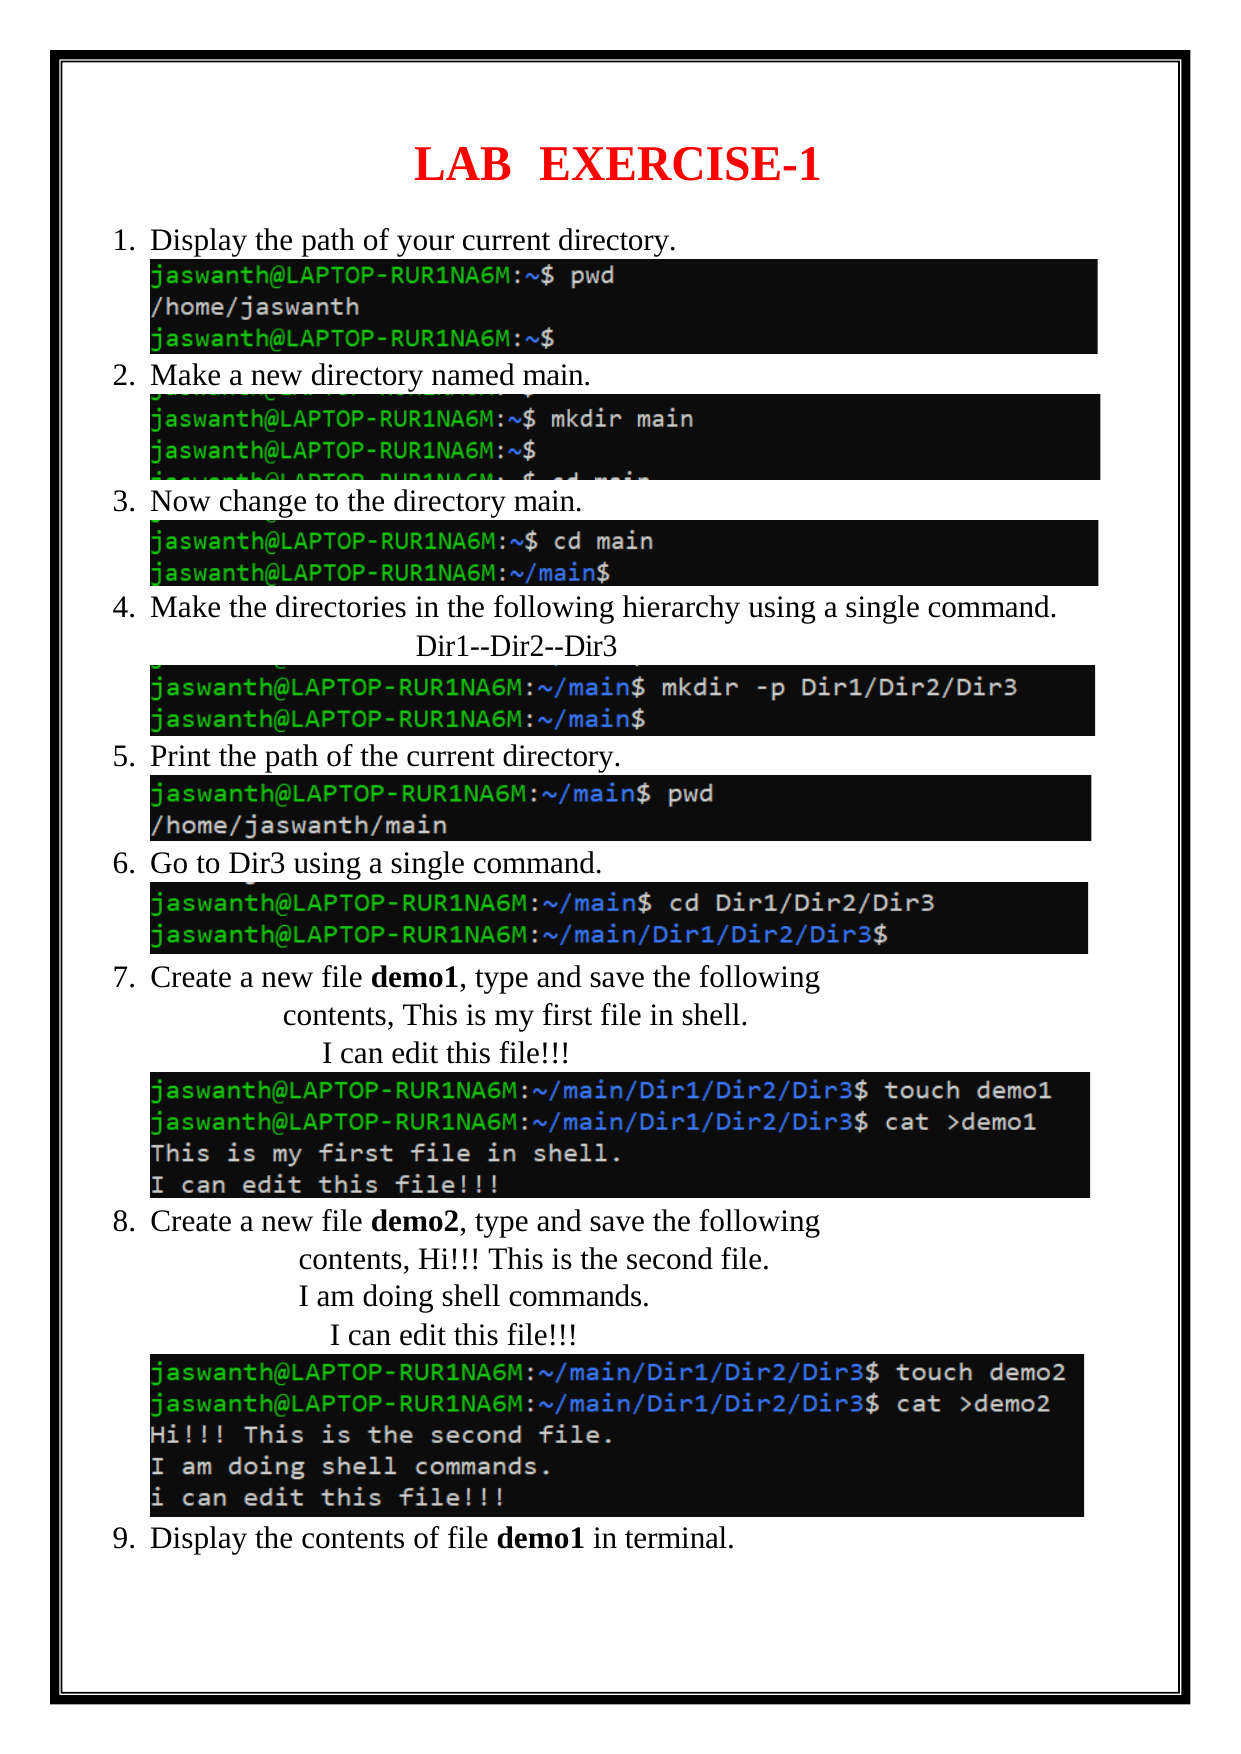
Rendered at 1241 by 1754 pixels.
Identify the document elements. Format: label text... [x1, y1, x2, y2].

text I can edit this file!!! [329, 1316, 1180, 1352]
list Now change to the directory main. [112, 482, 1180, 518]
text I can edit this file!!! [322, 1034, 1180, 1070]
subtitle LAB EXERCISE-1 [414, 134, 1180, 192]
list Display the path of your current directory. [112, 221, 1180, 257]
picture [150, 259, 1098, 354]
picture [150, 882, 1089, 954]
list Go to Dir3 using a single command. [112, 844, 1180, 880]
picture [150, 1072, 1091, 1198]
picture [150, 665, 1096, 736]
picture [150, 394, 1101, 480]
text Dir1--Dir2--Dir3 [416, 627, 1180, 663]
picture [150, 775, 1092, 841]
picture [150, 1354, 1085, 1517]
picture [150, 520, 1099, 586]
text I am doing shell commands. [298, 1278, 1180, 1314]
